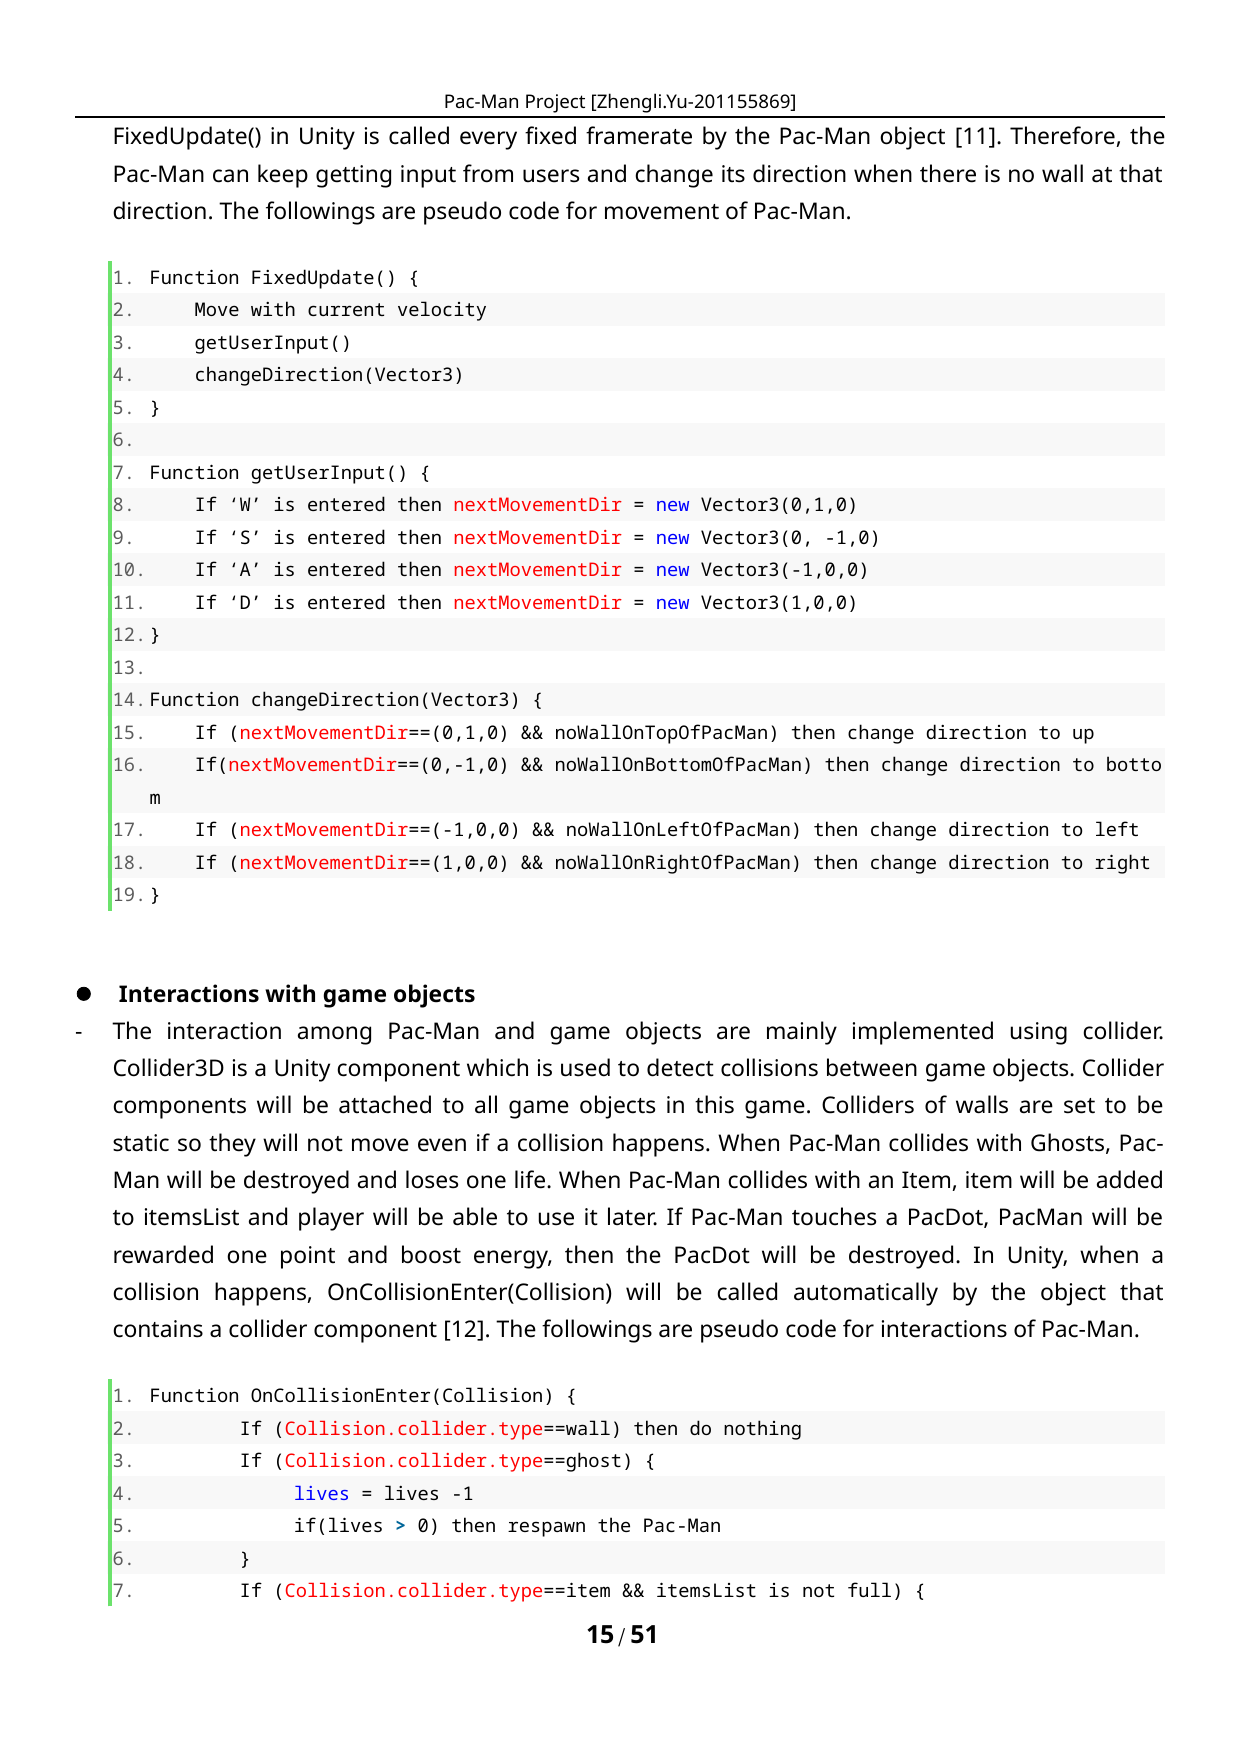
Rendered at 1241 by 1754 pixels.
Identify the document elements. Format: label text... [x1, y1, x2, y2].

list The interaction among Pac-Man and game objects are mainly implemented using collider. Collider3D is a Unity component which is used to detect collisions between game objects. Collider components will be attached to all game objects in this game. Colliders of walls are set to be static so they will not move even if a collision happens. When Pac-Man collides with Ghosts, Pac-Man will be destroyed and loses one life. When Pac-Man collides with an Item, item will be added to itemsList and player will be able to use it later. If Pac-Man touches a PacDot, PacMan will be rewarded one point and boost energy, then the PacDot will be destroyed. In Unity, when a collision happens, OnCollisionEnter(Collision) will be called automatically by the object that contains a collider component [12]. The followings are pseudo code for interactions of Pac-Man. [75, 1014, 1165, 1345]
list If (nextMovementDir==(1,0,0) && noWallOnRightOfPacMan) then change direction to right [112, 846, 1165, 878]
list Function changeDirection(Vector3) { [112, 683, 1165, 716]
list If (Collision.collider.type==wall) then do nothing [112, 1411, 1165, 1444]
list if(lives > 0) then respawn the Pac-Man [112, 1509, 1165, 1541]
list If(nextMovementDir==(0,-1,0) && noWallOnBottomOfPacMan) then change direction to bottom [112, 748, 1165, 813]
list If ‘A’ is entered then nextMovementDir = new Vector3(-1,0,0) [112, 553, 1165, 586]
list lives = lives -1 [112, 1476, 1165, 1509]
list } [112, 391, 1165, 423]
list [75, 120, 1165, 227]
list Function FixedUpdate() { [112, 261, 1165, 293]
list changeDirection(Vector3) [112, 358, 1165, 391]
list } [112, 618, 1165, 651]
list If (Collision.collider.type==ghost) { [112, 1444, 1165, 1476]
list } [112, 1541, 1165, 1574]
list If (nextMovementDir==(-1,0,0) && noWallOnLeftOfPacMan) then change direction to left [112, 813, 1165, 846]
list Move with current velocity [112, 293, 1165, 326]
list If (Collision.collider.type==item && itemsList is not full) { [112, 1574, 1165, 1606]
list } [112, 878, 1165, 911]
list Function getUserInput() { [112, 456, 1165, 488]
list If ‘S’ is entered then nextMovementDir = new Vector3(0, -1,0) [112, 521, 1165, 553]
list getUserInput() [112, 326, 1165, 358]
list Function OnCollisionEnter(Collision) { [112, 1379, 1165, 1411]
list If ‘W’ is entered then nextMovementDir = new Vector3(0,1,0) [112, 488, 1165, 521]
list Interactions with game objects [75, 977, 1165, 1009]
list If (nextMovementDir==(0,1,0) && noWallOnTopOfPacMan) then change direction to up [112, 716, 1165, 748]
list If ‘D’ is entered then nextMovementDir = new Vector3(1,0,0) [112, 586, 1165, 618]
